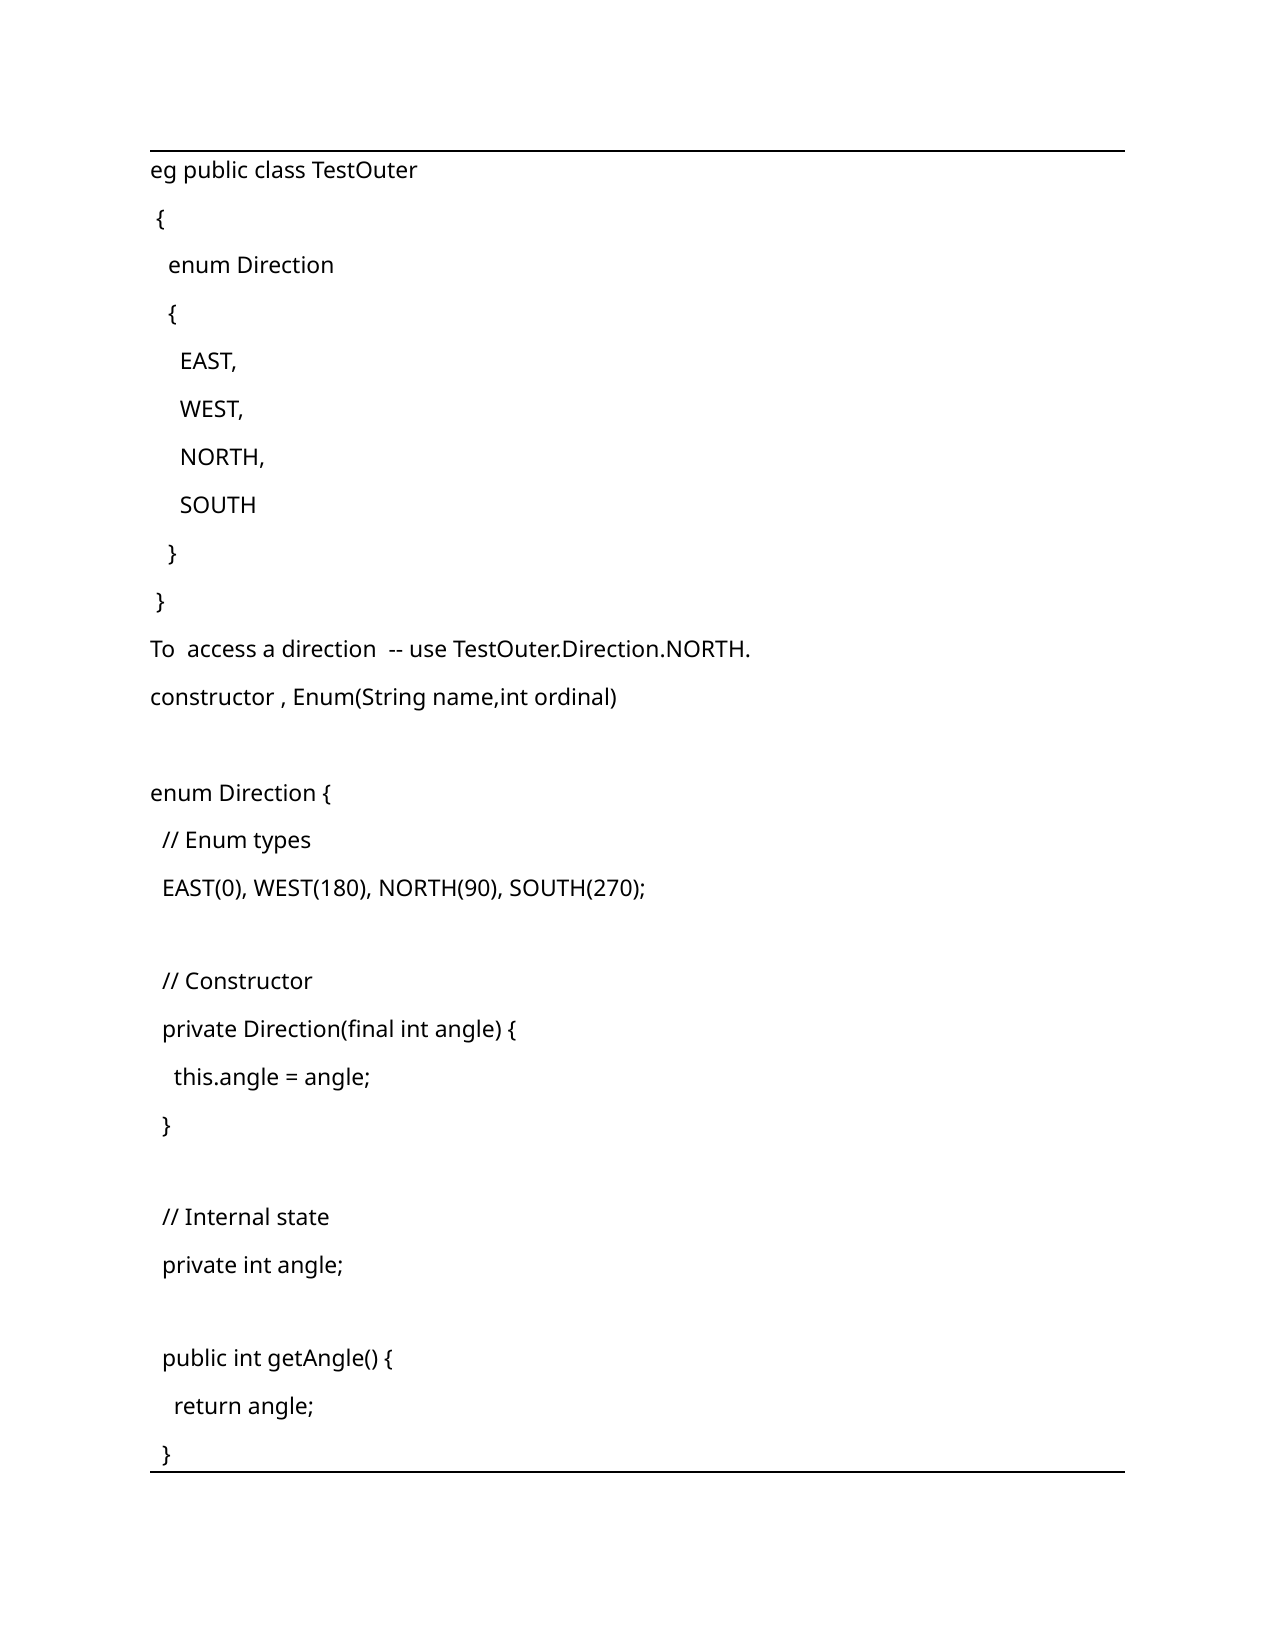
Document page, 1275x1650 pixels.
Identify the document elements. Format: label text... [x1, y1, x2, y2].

text EAST(0), WEST(180), NORTH(90), SOUTH(270); [150, 869, 1125, 904]
text constructor , Enum(String name,int ordinal) [150, 677, 1125, 712]
text To access a direction -- use TestOuter.Direction.NORTH. [150, 629, 1125, 664]
text return angle; [150, 1386, 1125, 1421]
text // Constructor [150, 961, 1125, 996]
text private int angle; [150, 1246, 1125, 1281]
text } [150, 1105, 1125, 1140]
text EAST, [150, 342, 1125, 377]
text eg public class TestOuter [150, 152, 1125, 185]
text } [150, 1434, 1125, 1471]
text // Enum types [150, 821, 1125, 856]
text SOUTH [150, 485, 1125, 520]
text } [150, 533, 1125, 568]
text { [150, 198, 1125, 233]
text } [150, 581, 1125, 616]
text enum Direction { [150, 773, 1125, 808]
text enum Direction [150, 246, 1125, 281]
text // Internal state [150, 1198, 1125, 1233]
text WEST, [150, 389, 1125, 424]
text { [150, 294, 1125, 329]
text NORTH, [150, 437, 1125, 472]
text this.angle = angle; [150, 1057, 1125, 1092]
text public int getAngle() { [150, 1338, 1125, 1373]
text private Direction(final int angle) { [150, 1009, 1125, 1044]
